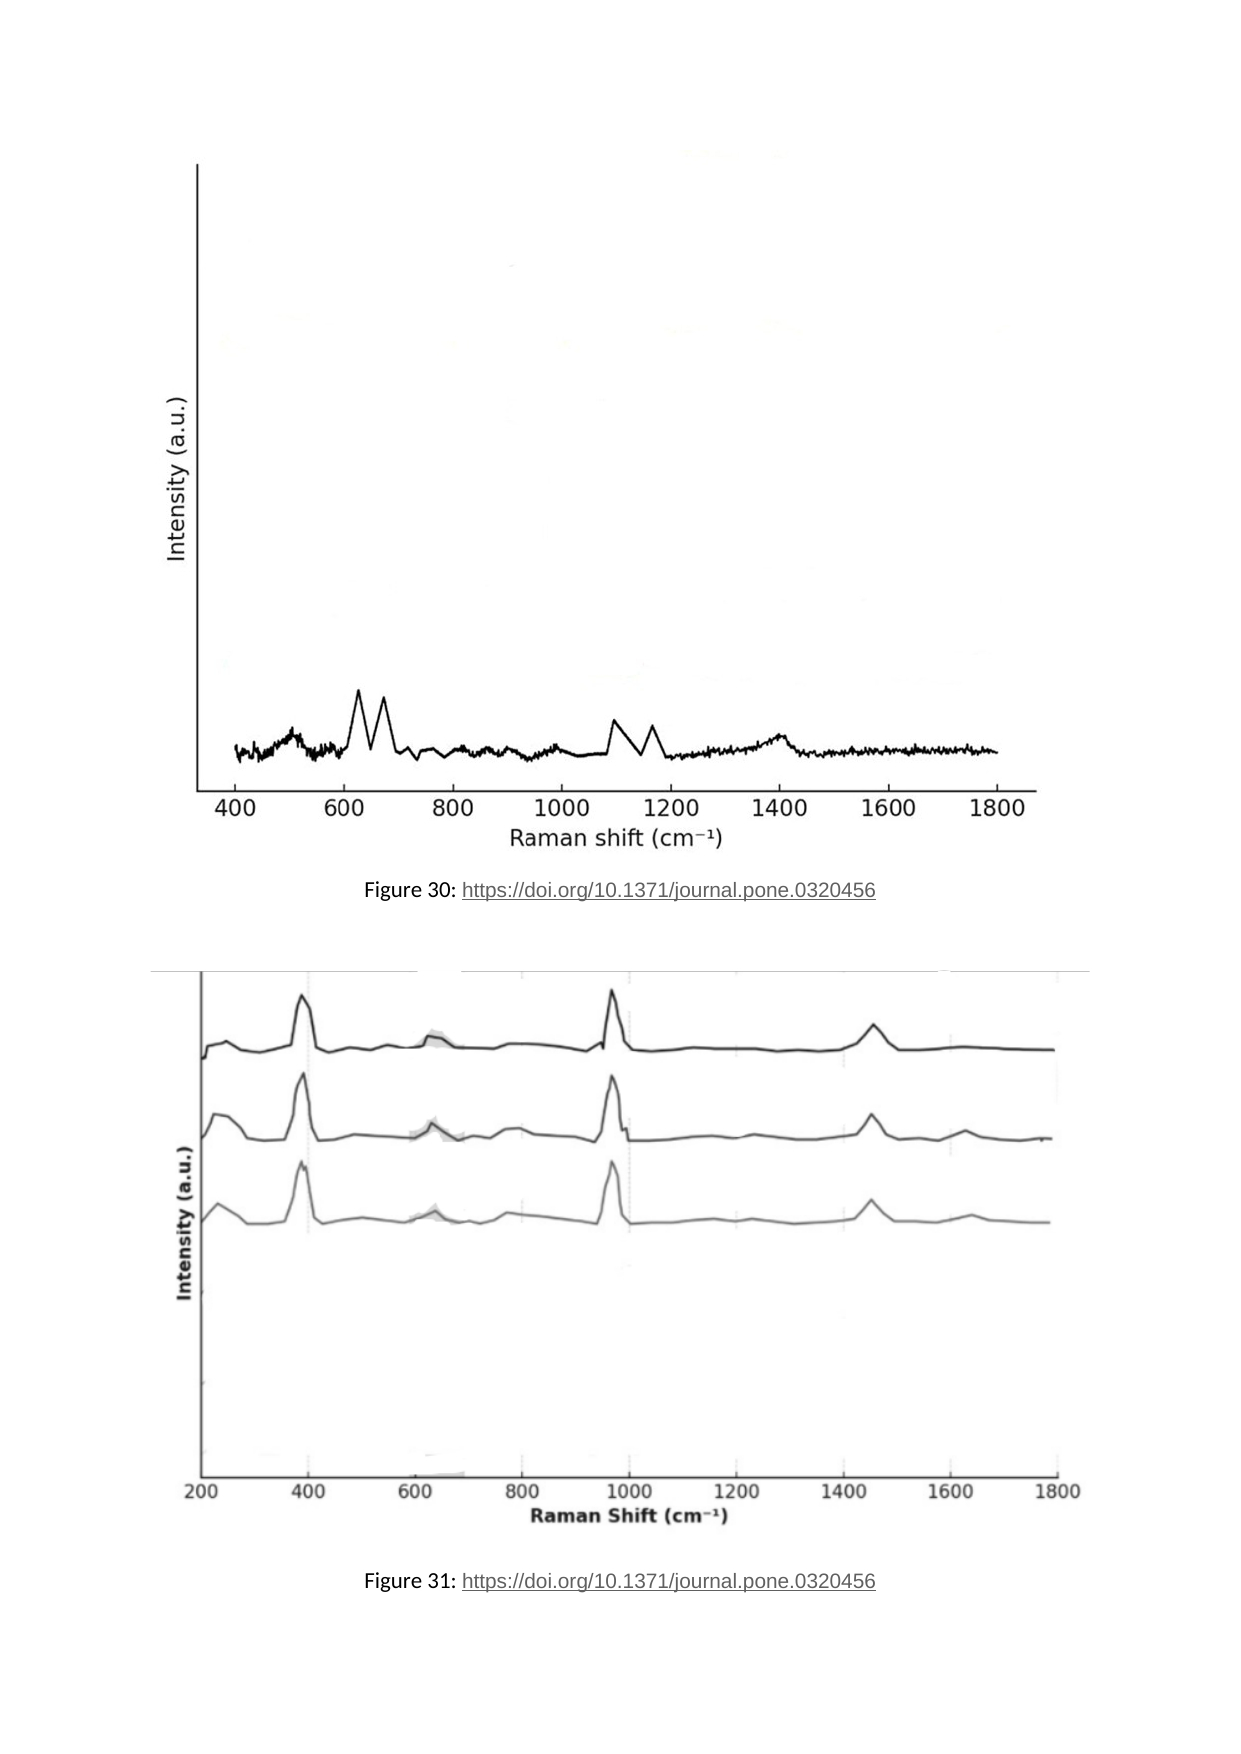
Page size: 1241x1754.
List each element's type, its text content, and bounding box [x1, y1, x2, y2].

picture [150, 969, 1090, 1548]
text Figure 31: https://doi.org/10.1371/journal.pone.0320456 [150, 1566, 1090, 1594]
text Figure 30: https://doi.org/10.1371/journal.pone.0320456 [150, 875, 1090, 903]
picture [150, 150, 1091, 857]
